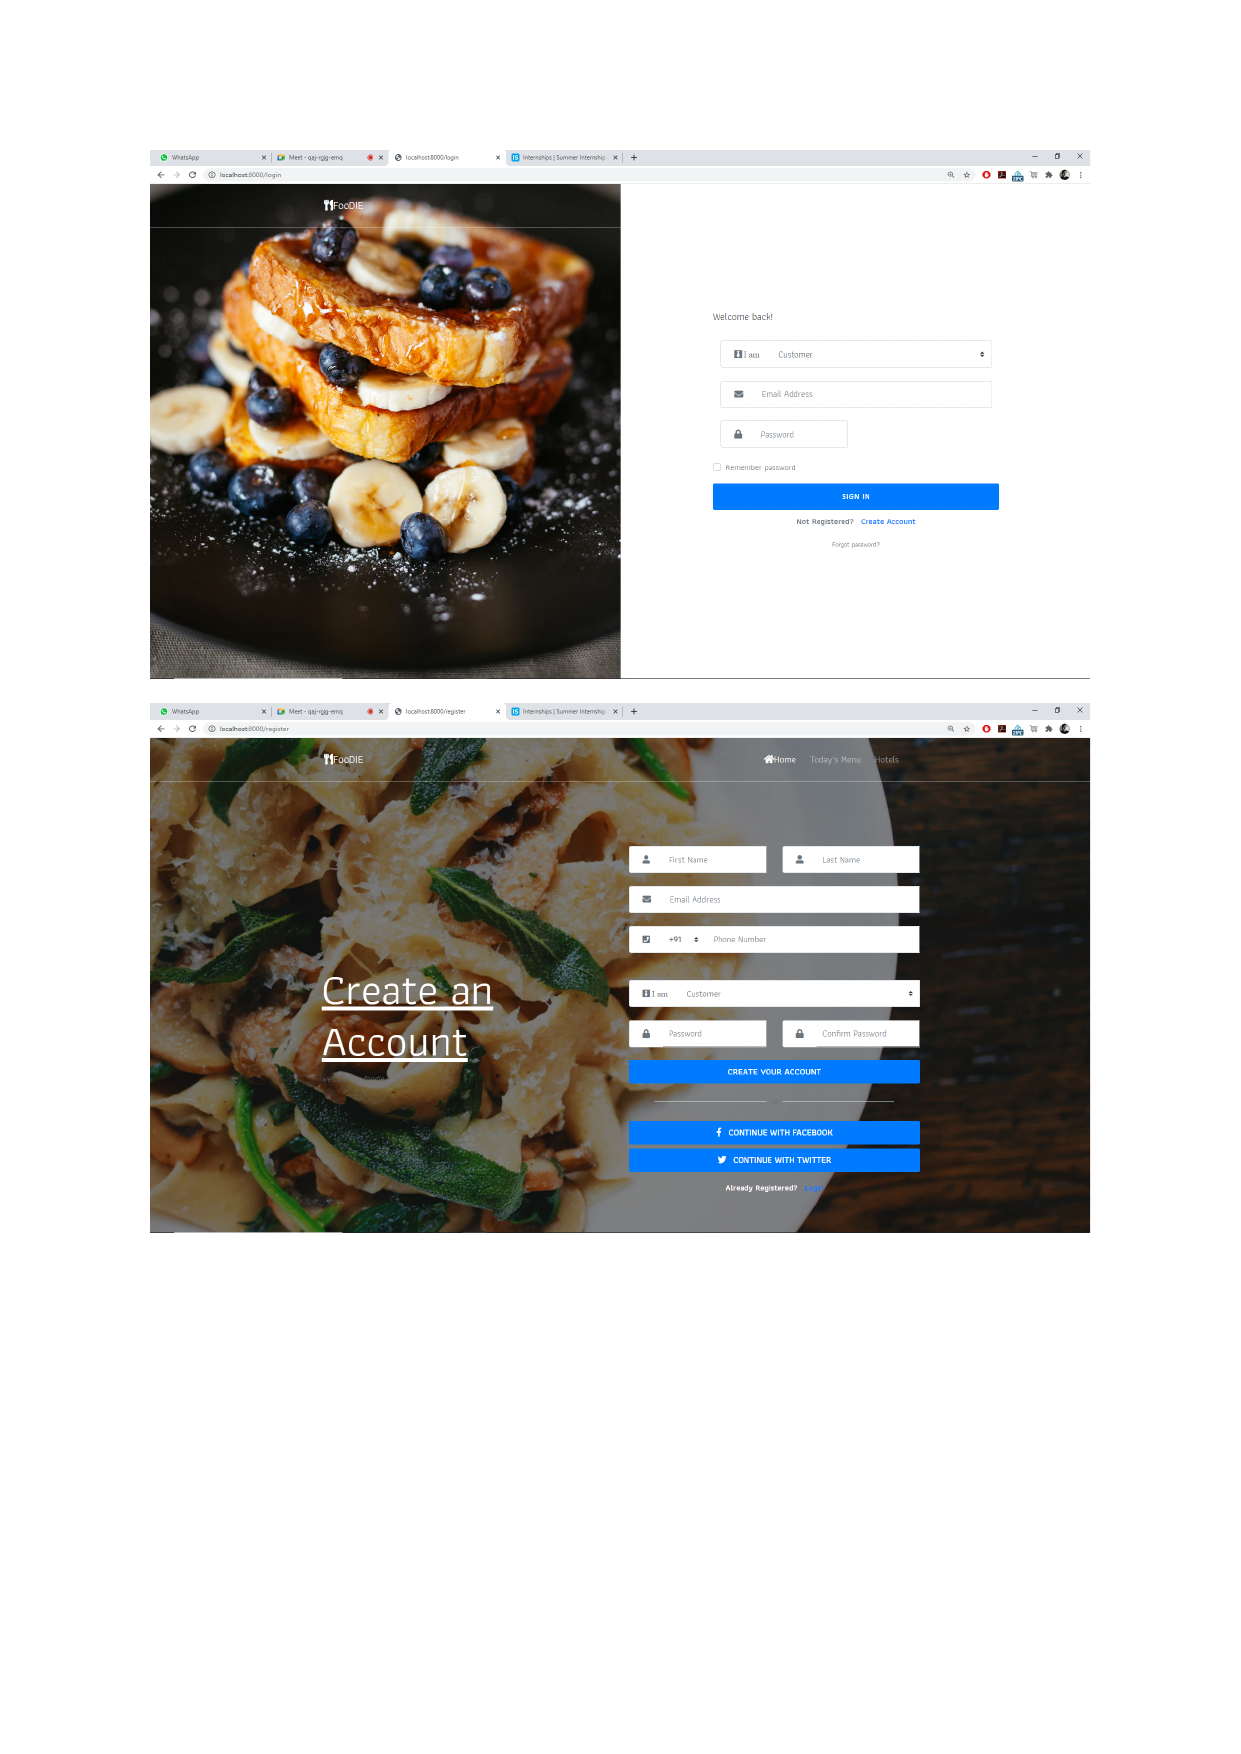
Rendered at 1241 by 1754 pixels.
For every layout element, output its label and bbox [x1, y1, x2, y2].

picture [150, 703, 1091, 1233]
picture [150, 150, 1091, 679]
